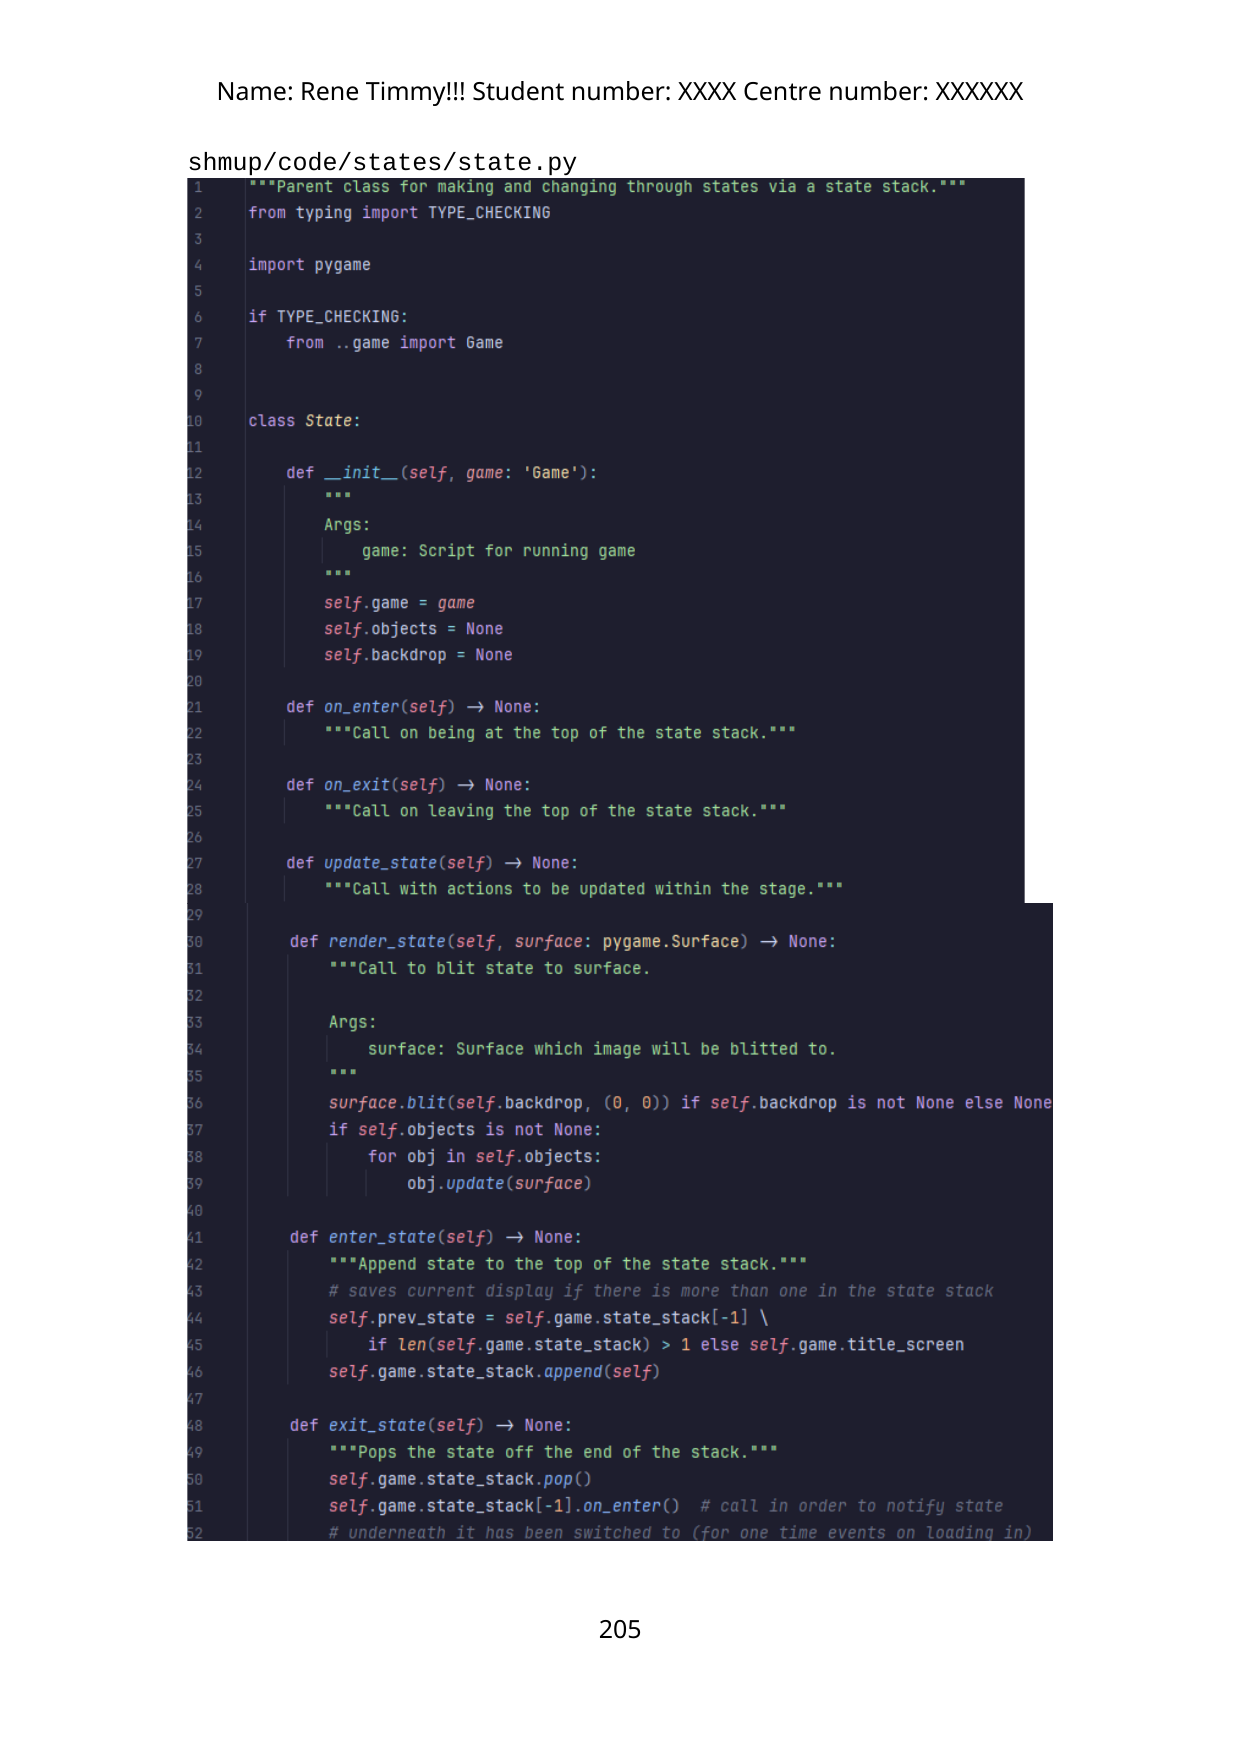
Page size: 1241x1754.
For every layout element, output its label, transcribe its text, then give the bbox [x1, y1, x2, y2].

text shmup/code/states/state.py [187, 150, 1053, 178]
picture [187, 178, 1053, 1541]
